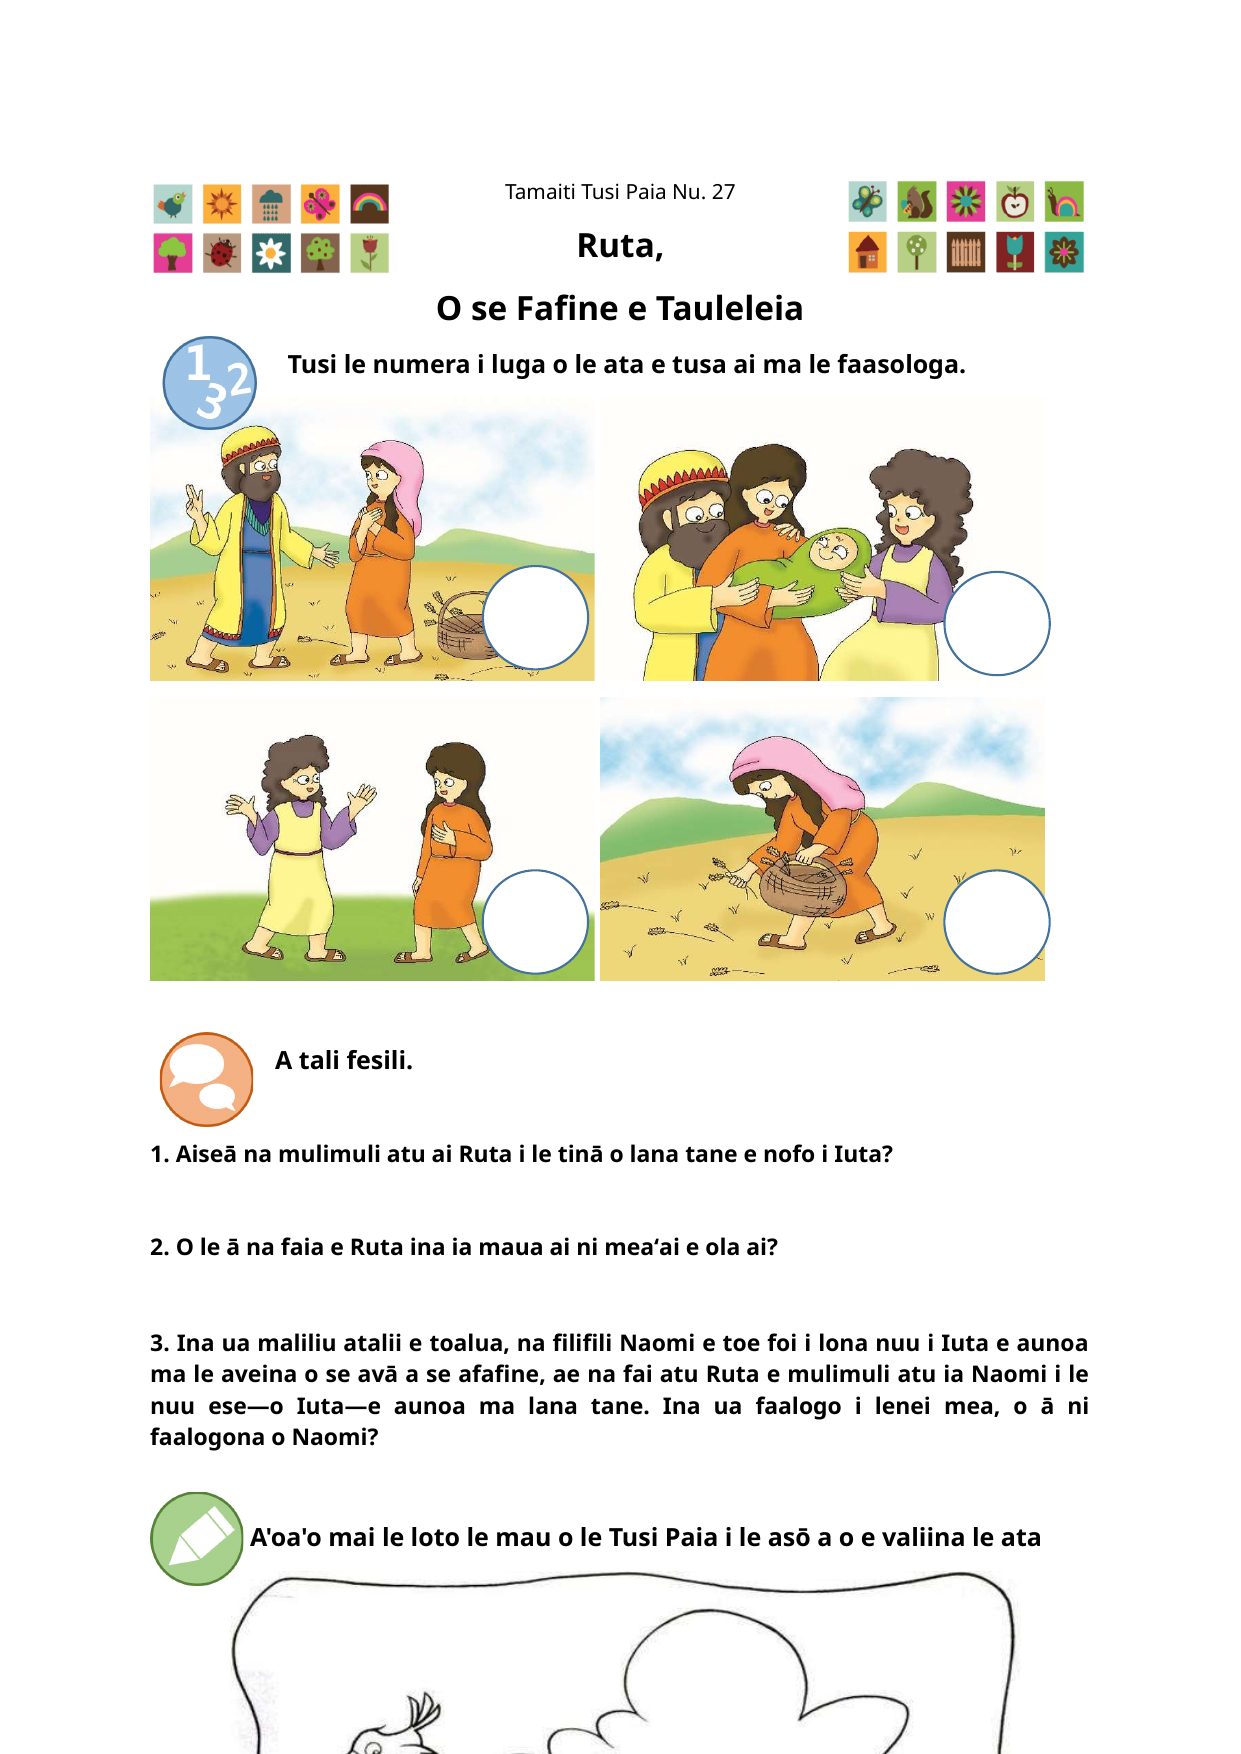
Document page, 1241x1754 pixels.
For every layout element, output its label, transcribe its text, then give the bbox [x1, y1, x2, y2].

text Tamaiti Tusi Paia Nu. 27 [150, 177, 1090, 206]
text 3. Ina ua maliliu atalii e toalua, na filifili Naomi e toe foi i lona nuu i Iuta e aunoa ma le aveina o se avā a se afafine, ae na fai atu Ruta e mulimuli atu ia Naomi i le nuu ese—o Iuta—e aunoa ma lana tane. Ina ua faalogo i lenei mea, o ā ni faalogona o Naomi? [150, 1327, 1090, 1452]
text Tusi le numera i luga o le ata e tusa ai ma le faasologa. [288, 346, 1090, 381]
text O se Fafine e Tauleleia [150, 284, 1090, 330]
picture [150, 1492, 1023, 1754]
text 2. O le ā na faia e Ruta ina ia maua ai ni meaʻai e ola ai? [150, 1231, 1090, 1263]
text 1. Aiseā na mulimuli atu ai Ruta i le tinā o lana tane e nofo i Iuta? [150, 1138, 1090, 1169]
text Ruta, [396, 222, 843, 268]
picture [150, 183, 396, 277]
picture [600, 397, 1045, 681]
picture [159, 1032, 254, 1127]
text A'oa'o mai le loto le mau o le Tusi Paia i le asō a o e valiina le ata [244, 1519, 1090, 1553]
picture [150, 697, 595, 981]
picture [843, 179, 1085, 277]
picture [600, 697, 1045, 981]
text A tali fesili. [254, 1042, 1090, 1077]
picture [150, 317, 595, 681]
